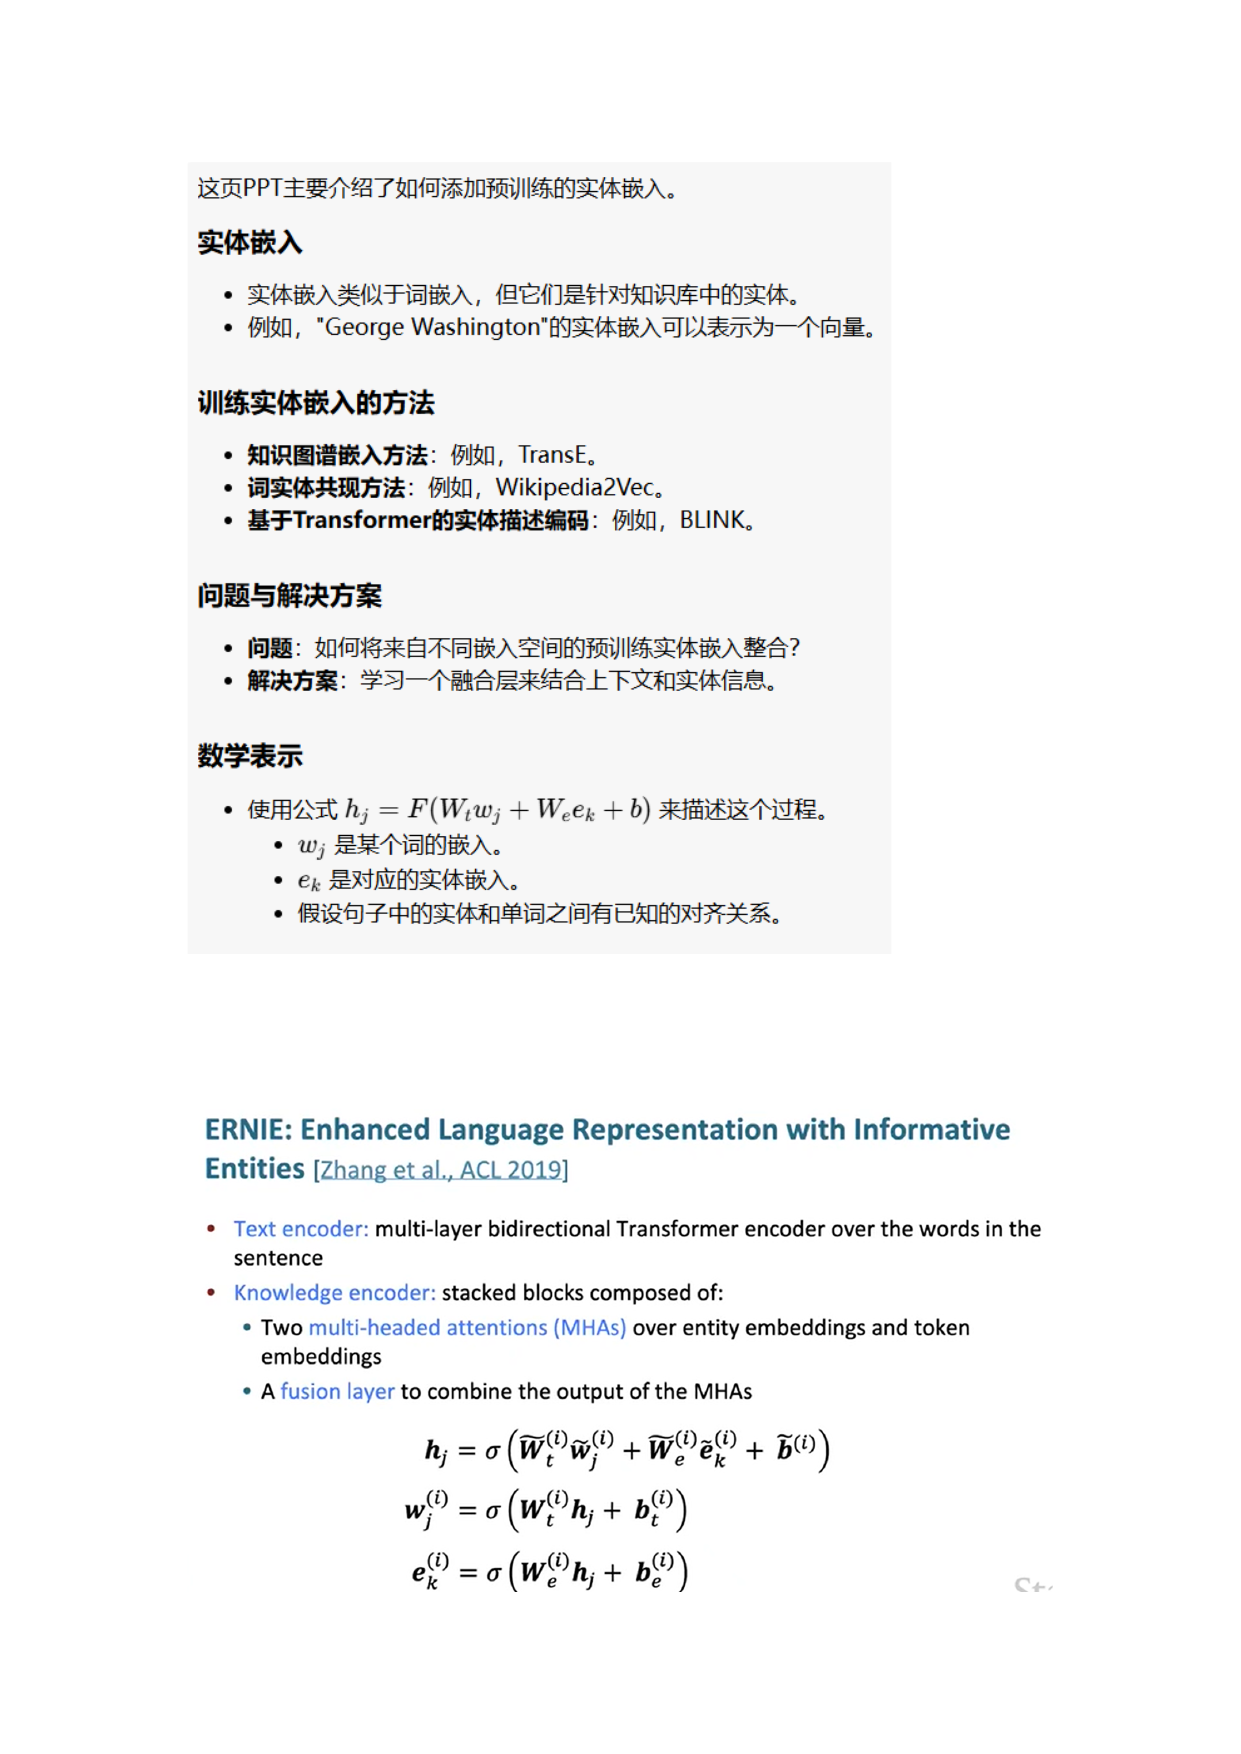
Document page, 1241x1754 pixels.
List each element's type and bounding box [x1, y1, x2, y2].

picture [187, 162, 892, 954]
picture [187, 1104, 1053, 1592]
